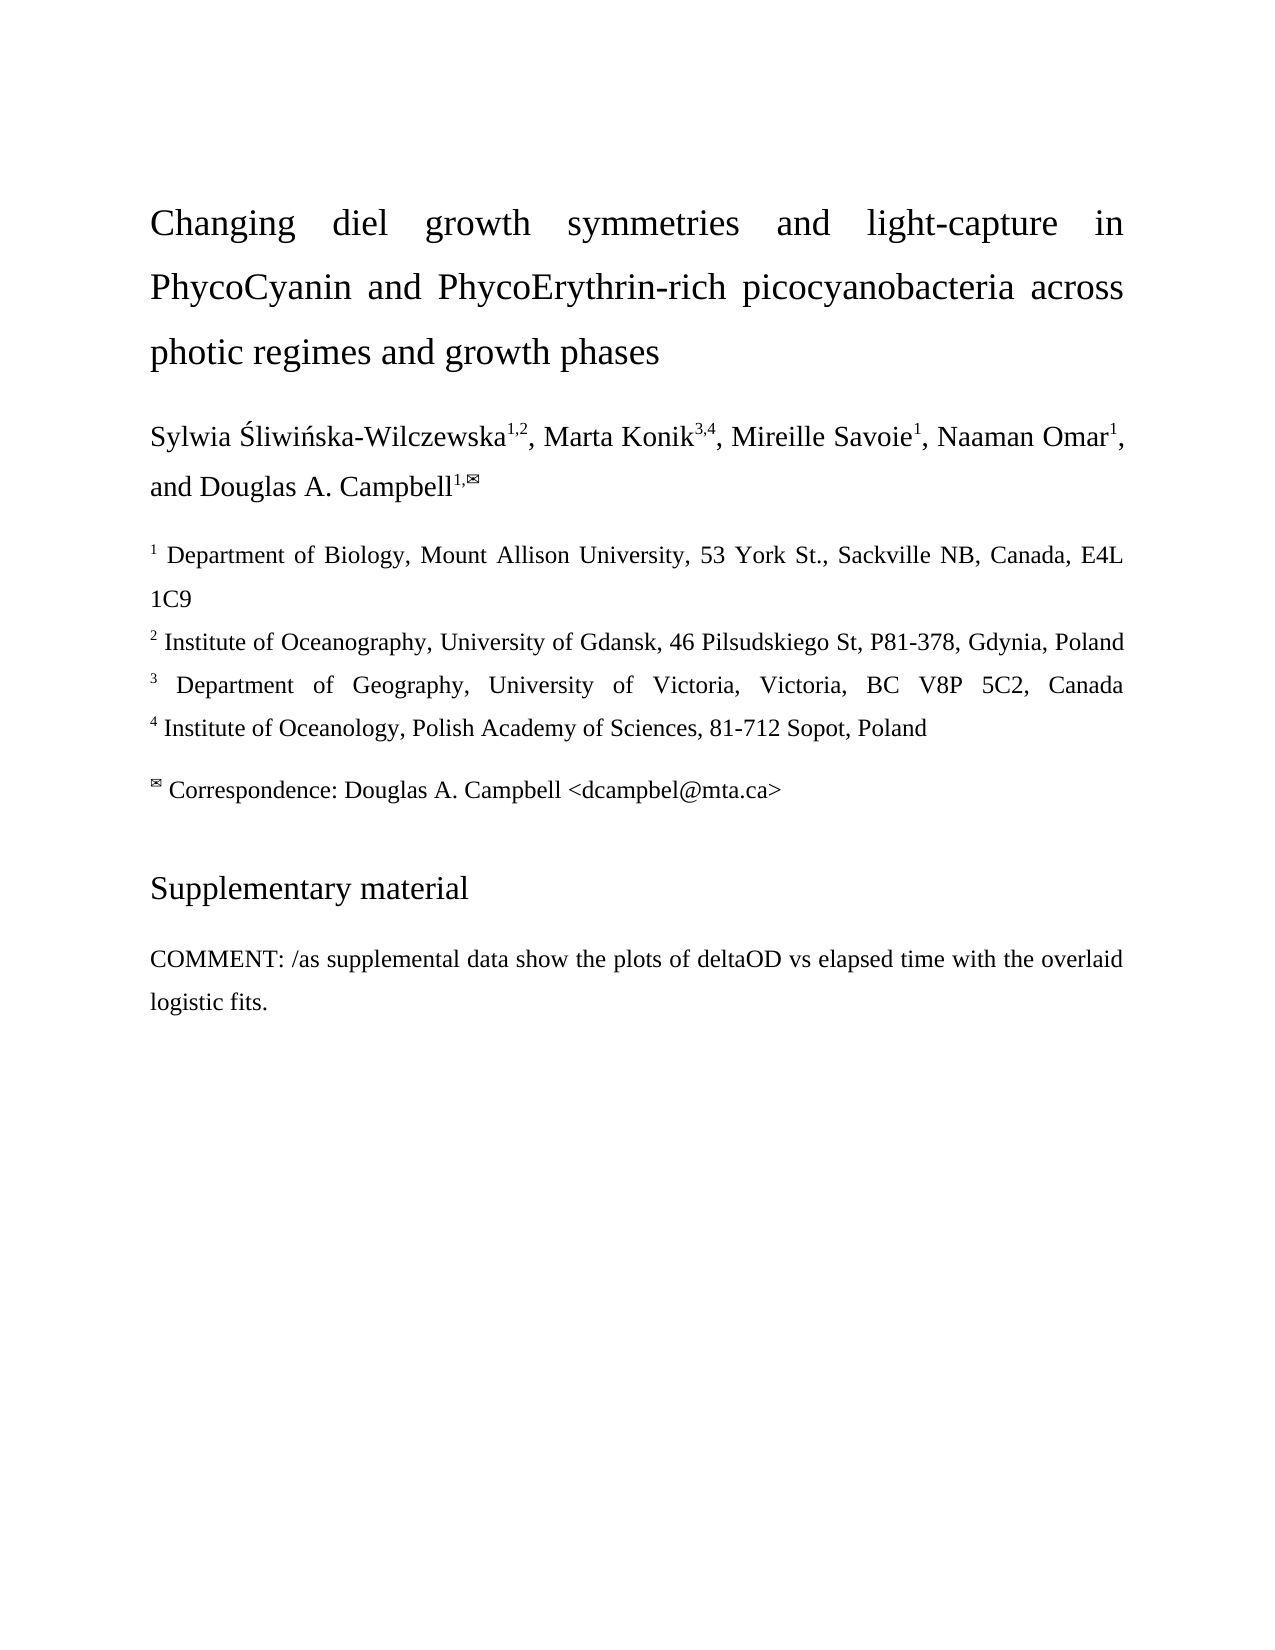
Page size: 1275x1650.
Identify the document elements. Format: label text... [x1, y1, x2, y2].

text ✉ Correspondence: Douglas A. Campbell <> [150, 775, 1125, 804]
title Changing diel growth symmetries and light-capture in PhycoCyanin and PhycoErythrin-rich picocyanobacteria across photic regimes and growth phases [150, 200, 1125, 372]
text 1 Department of Biology, Mount Allison University, 53 York St., Sackville NB, Canada, E4L 1C9 2 Institute of Oceanography, University of Gdansk, 46 Pilsudskiego St, P81-378, Gdynia, Poland 3 Department of Geography, University of Victoria, Victoria, BC V8P 5C2, Canada 4 Institute of Oceanology, Polish Academy of Sciences, 81-712 Sopot, Poland [150, 541, 1125, 742]
subtitle Supplementary material [150, 868, 1125, 906]
text COMMENT: /as supplemental data show the plots of deltaOD vs elapsed time with the overlaid logistic fits. [150, 944, 1125, 1016]
text Sylwia Śliwińska-Wilczewska1,2, Marta Konik3,4, Mireille Savoie1, Naaman Omar1, and Douglas A. Campbell1,✉ [150, 419, 1125, 503]
